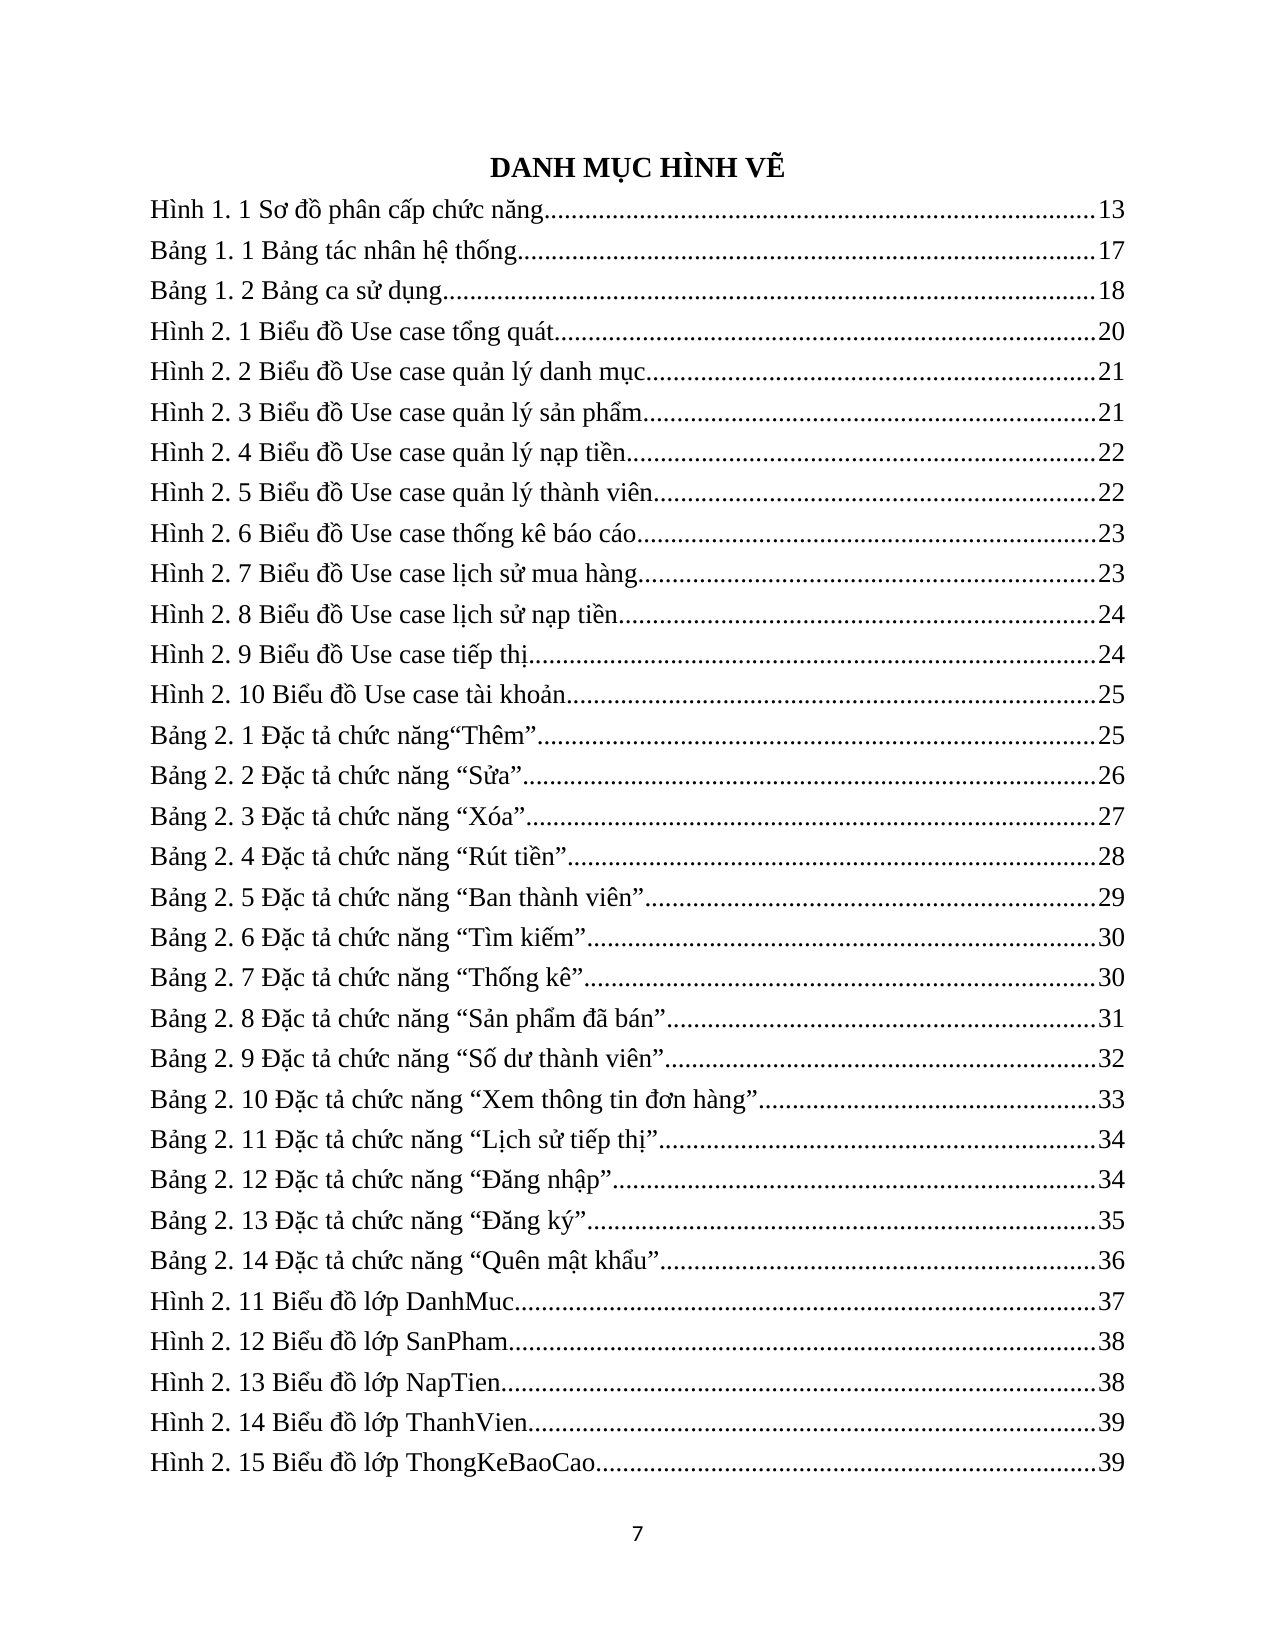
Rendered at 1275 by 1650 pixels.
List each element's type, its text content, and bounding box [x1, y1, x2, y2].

text Bảng 2. 14 Đặc tả chức năng “Quên mật khẩu” 36 [150, 1244, 1125, 1276]
text Hình 2. 8 Biểu đồ Use case lịch sử nạp tiền 24 [150, 598, 1125, 629]
text Hình 2. 11 Biểu đồ lớp DanhMuc 37 [150, 1285, 1125, 1316]
text Bảng 2. 5 Đặc tả chức năng “Ban thành viên” 29 [150, 881, 1125, 912]
text Hình 2. 3 Biểu đồ Use case quản lý sản phẩm 21 [150, 396, 1125, 427]
text Bảng 2. 8 Đặc tả chức năng “Sản phẩm đã bán” 31 [150, 1002, 1125, 1033]
text Bảng 2. 7 Đặc tả chức năng “Thống kê” 30 [150, 961, 1125, 993]
text Hình 2. 14 Biểu đồ lớp ThanhVien 39 [150, 1406, 1125, 1437]
text Hình 2. 9 Biểu đồ Use case tiếp thị 24 [150, 638, 1125, 669]
text Bảng 1. 2 Bảng ca sử dụng 18 [150, 274, 1125, 306]
text Bảng 2. 2 Đặc tả chức năng “Sửa” 26 [150, 759, 1125, 791]
text DANH MỤC HÌNH VẼ [150, 150, 1125, 183]
text Bảng 2. 3 Đặc tả chức năng “Xóa” 27 [150, 800, 1125, 831]
text Bảng 1. 1 Bảng tác nhân hệ thống 17 [150, 234, 1125, 265]
text Bảng 2. 4 Đặc tả chức năng “Rút tiền” 28 [150, 840, 1125, 871]
text Hình 2. 6 Biểu đồ Use case thống kê báo cáo 23 [150, 517, 1125, 548]
text Hình 2. 15 Biểu đồ lớp ThongKeBaoCao 39 [150, 1446, 1125, 1478]
text Hình 2. 2 Biểu đồ Use case quản lý danh mục 21 [150, 355, 1125, 386]
text Hình 1. 1 Sơ đồ phân cấp chức năng 13 [150, 193, 1125, 225]
text Bảng 2. 9 Đặc tả chức năng “Số dư thành viên” 32 [150, 1042, 1125, 1073]
text Hình 2. 13 Biểu đồ lớp NapTien 38 [150, 1366, 1125, 1397]
text Hình 2. 4 Biểu đồ Use case quản lý nạp tiền 22 [150, 436, 1125, 467]
text Hình 2. 5 Biểu đồ Use case quản lý thành viên 22 [150, 476, 1125, 508]
text Hình 2. 12 Biểu đồ lớp SanPham 38 [150, 1325, 1125, 1356]
text Bảng 2. 13 Đặc tả chức năng “Đăng ký” 35 [150, 1204, 1125, 1235]
text Bảng 2. 1 Đặc tả chức năng“Thêm” 25 [150, 719, 1125, 750]
text Bảng 2. 12 Đặc tả chức năng “Đăng nhập” 34 [150, 1163, 1125, 1195]
text Hình 2. 1 Biểu đồ Use case tổng quát 20 [150, 315, 1125, 346]
text Bảng 2. 6 Đặc tả chức năng “Tìm kiếm” 30 [150, 921, 1125, 952]
text Hình 2. 7 Biểu đồ Use case lịch sử mua hàng 23 [150, 557, 1125, 588]
text Hình 2. 10 Biểu đồ Use case tài khoản 25 [150, 678, 1125, 710]
text Bảng 2. 10 Đặc tả chức năng “Xem thông tin đơn hàng” 33 [150, 1083, 1125, 1114]
text Bảng 2. 11 Đặc tả chức năng “Lịch sử tiếp thị” 34 [150, 1123, 1125, 1154]
